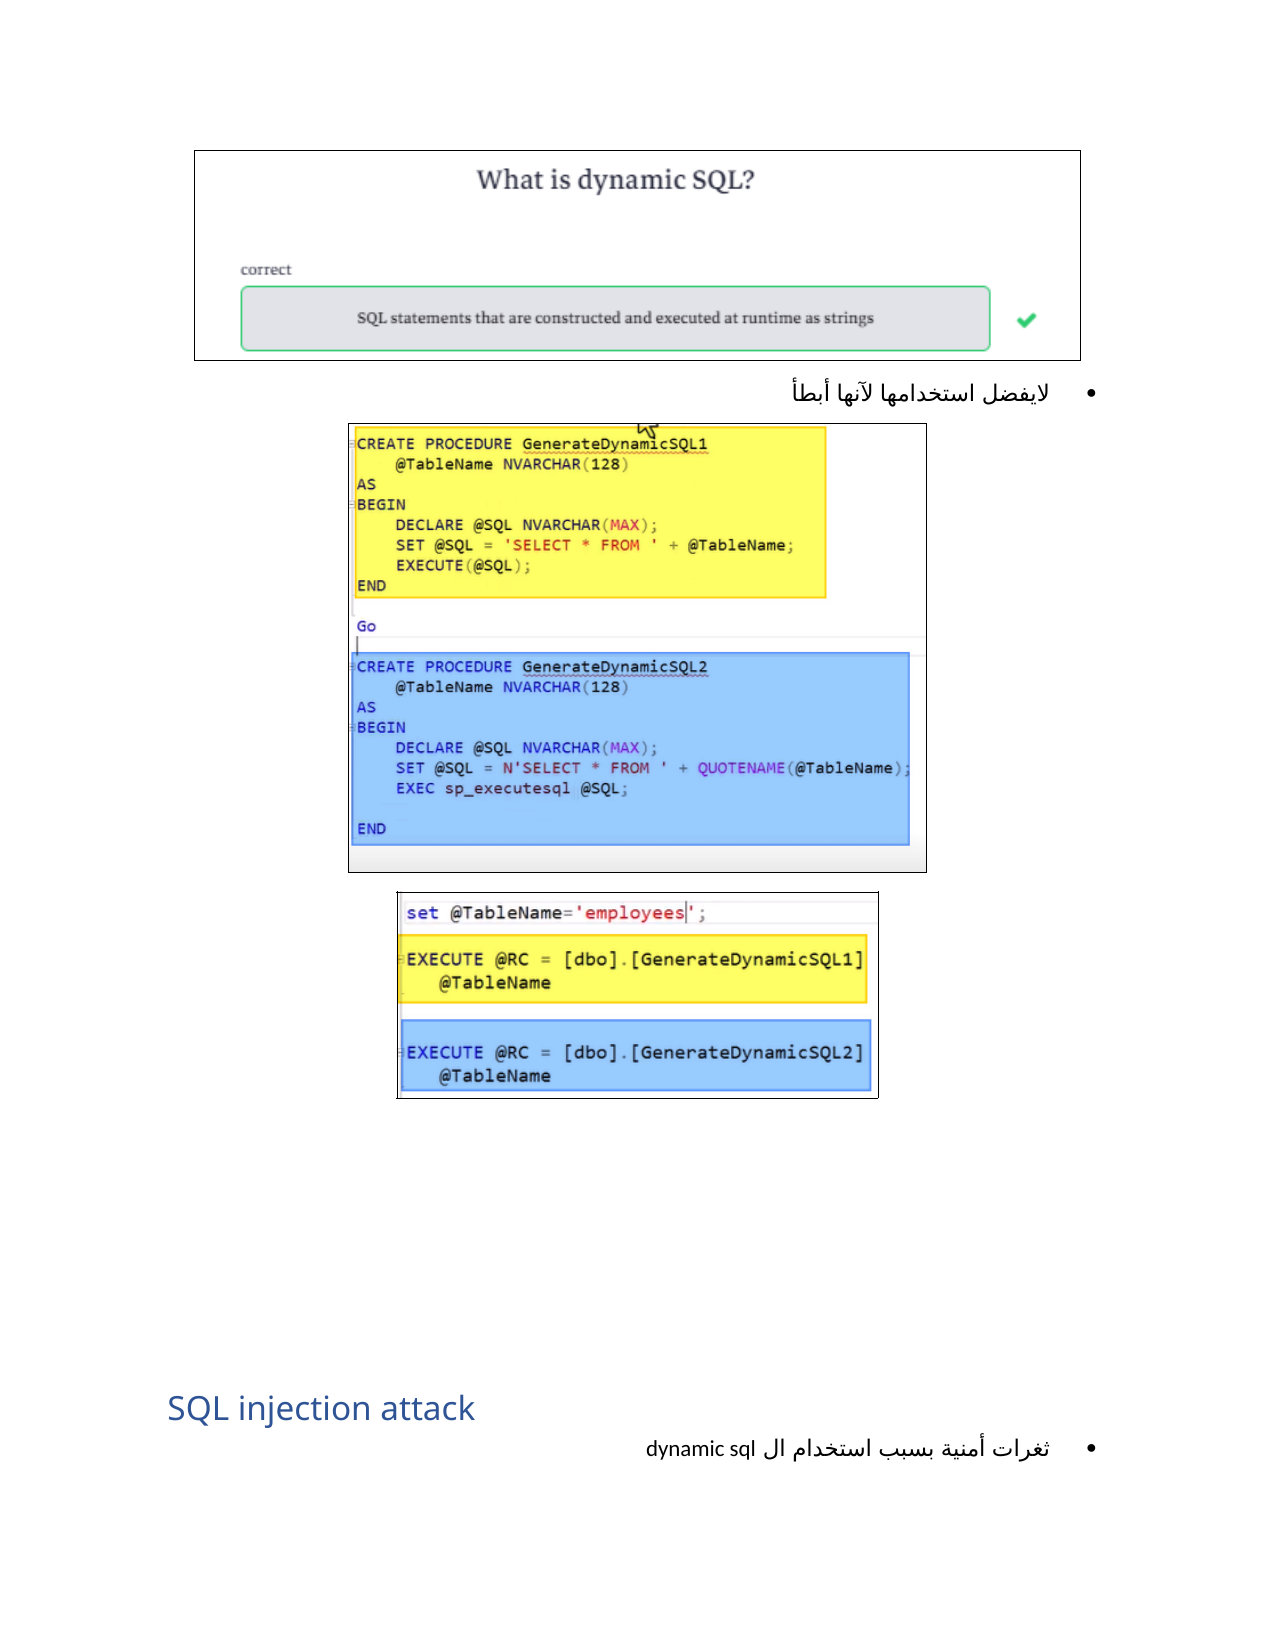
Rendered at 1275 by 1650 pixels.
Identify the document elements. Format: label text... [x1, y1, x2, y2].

list ثغرات أمنية بسبب استخدام ال dynamic sql [150, 1434, 1087, 1462]
subtitle SQL injection attack [150, 1385, 1125, 1431]
picture [349, 424, 926, 872]
list لايفضل استخدامها لآنها أبطأ [150, 380, 1087, 406]
picture [398, 893, 878, 1098]
picture [195, 151, 1080, 360]
